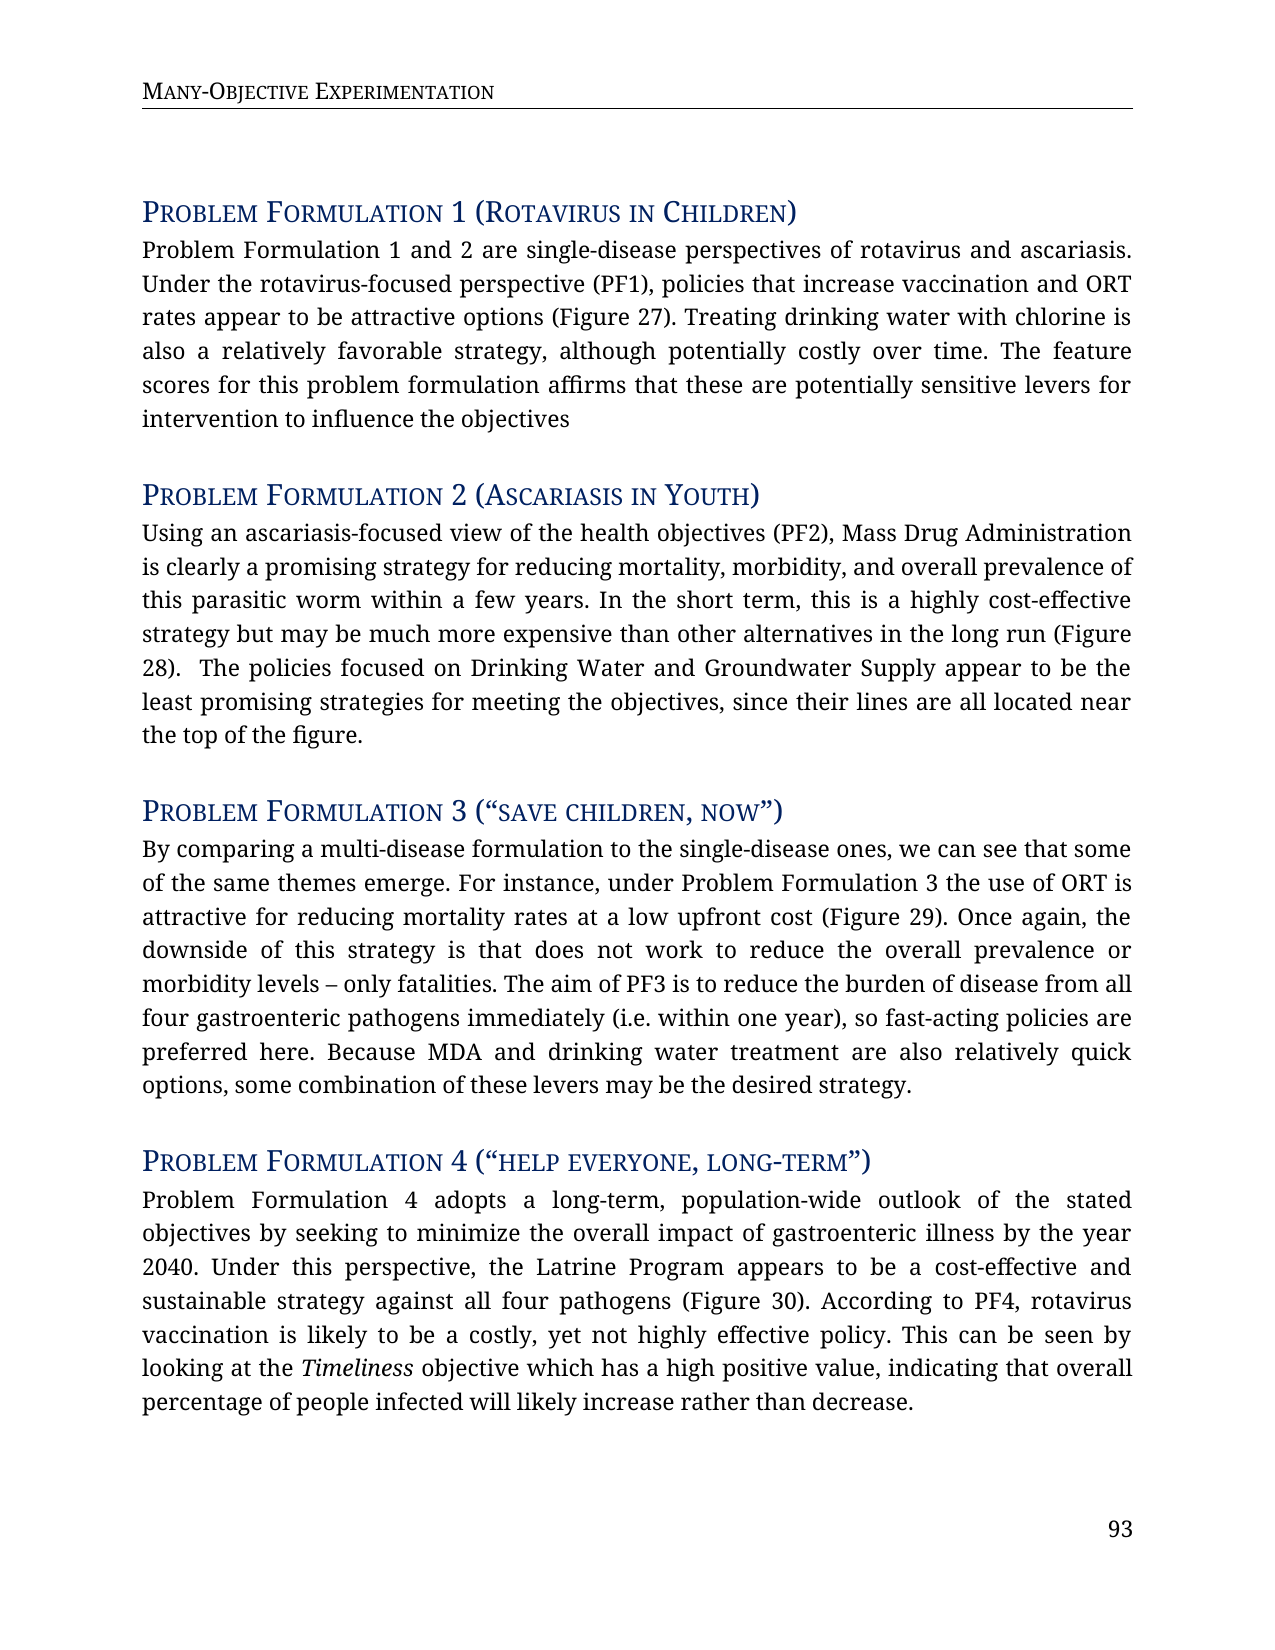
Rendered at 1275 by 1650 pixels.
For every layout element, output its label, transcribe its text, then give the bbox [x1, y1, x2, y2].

text Problem Formulation 4 adopts a long-term, population-wide outlook of the stated objectives by seeking to minimize the overall impact of gastroenteric illness by the year 2040. Under this perspective, the Latrine Program appears to be a cost-effective and sustainable strategy against all four pathogens (Figure 30). According to PF4, rotavirus vaccination is likely to be a costly, yet not highly effective policy. This can be seen by looking at the Timeliness objective which has a high positive value, indicating that overall percentage of people infected will likely increase rather than decrease. [142, 1183, 1133, 1417]
subtitle Problem Formulation 1 (Rotavirus in Children) [142, 191, 1133, 231]
subtitle Problem Formulation 2 (Ascariasis in Youth) [142, 474, 1133, 513]
text Using an ascariasis-focused view of the health objectives (PF2), Mass Drug Administration is clearly a promising strategy for reducing mortality, morbidity, and overall prevalence of this parasitic worm within a few years. In the short term, this is a highly cost-effective strategy but may be much more expensive than other alternatives in the long run (Figure 28). The policies focused on Drinking Water and Groundwater Supply appear to be the least promising strategies for meeting the objectives, since their lines are all located near the top of the figure. [142, 517, 1133, 750]
text By comparing a multi-disease formulation to the single-disease ones, we can see that some of the same themes emerge. For instance, under Problem Formulation 3 the use of ORT is attractive for reducing mortality rates at a low upfront cost (Figure 29). Once again, the downside of this strategy is that does not work to reduce the overall prevalence or morbidity levels – only fatalities. The aim of PF3 is to reduce the burden of disease from all four gastroenteric pathogens immediately (i.e. within one year), so fast-acting policies are preferred here. Because MDA and drinking water treatment are also relatively quick options, some combination of these levers may be the desired strategy. [142, 833, 1133, 1101]
subtitle Problem Formulation 3 (“save children, now”) [142, 790, 1133, 830]
text Problem Formulation 1 and 2 are single-disease perspectives of rotavirus and ascariasis. Under the rotavirus-focused perspective (PF1), policies that increase vaccination and ORT rates appear to be attractive options (Figure 27). Treating drinking water with chlorine is also a relatively favorable strategy, although potentially costly over time. The feature scores for this problem formulation affirms that these are potentially sensitive levers for intervention to influence the objectives [142, 234, 1133, 434]
subtitle Problem Formulation 4 (“help everyone, long-term”) [142, 1141, 1133, 1180]
